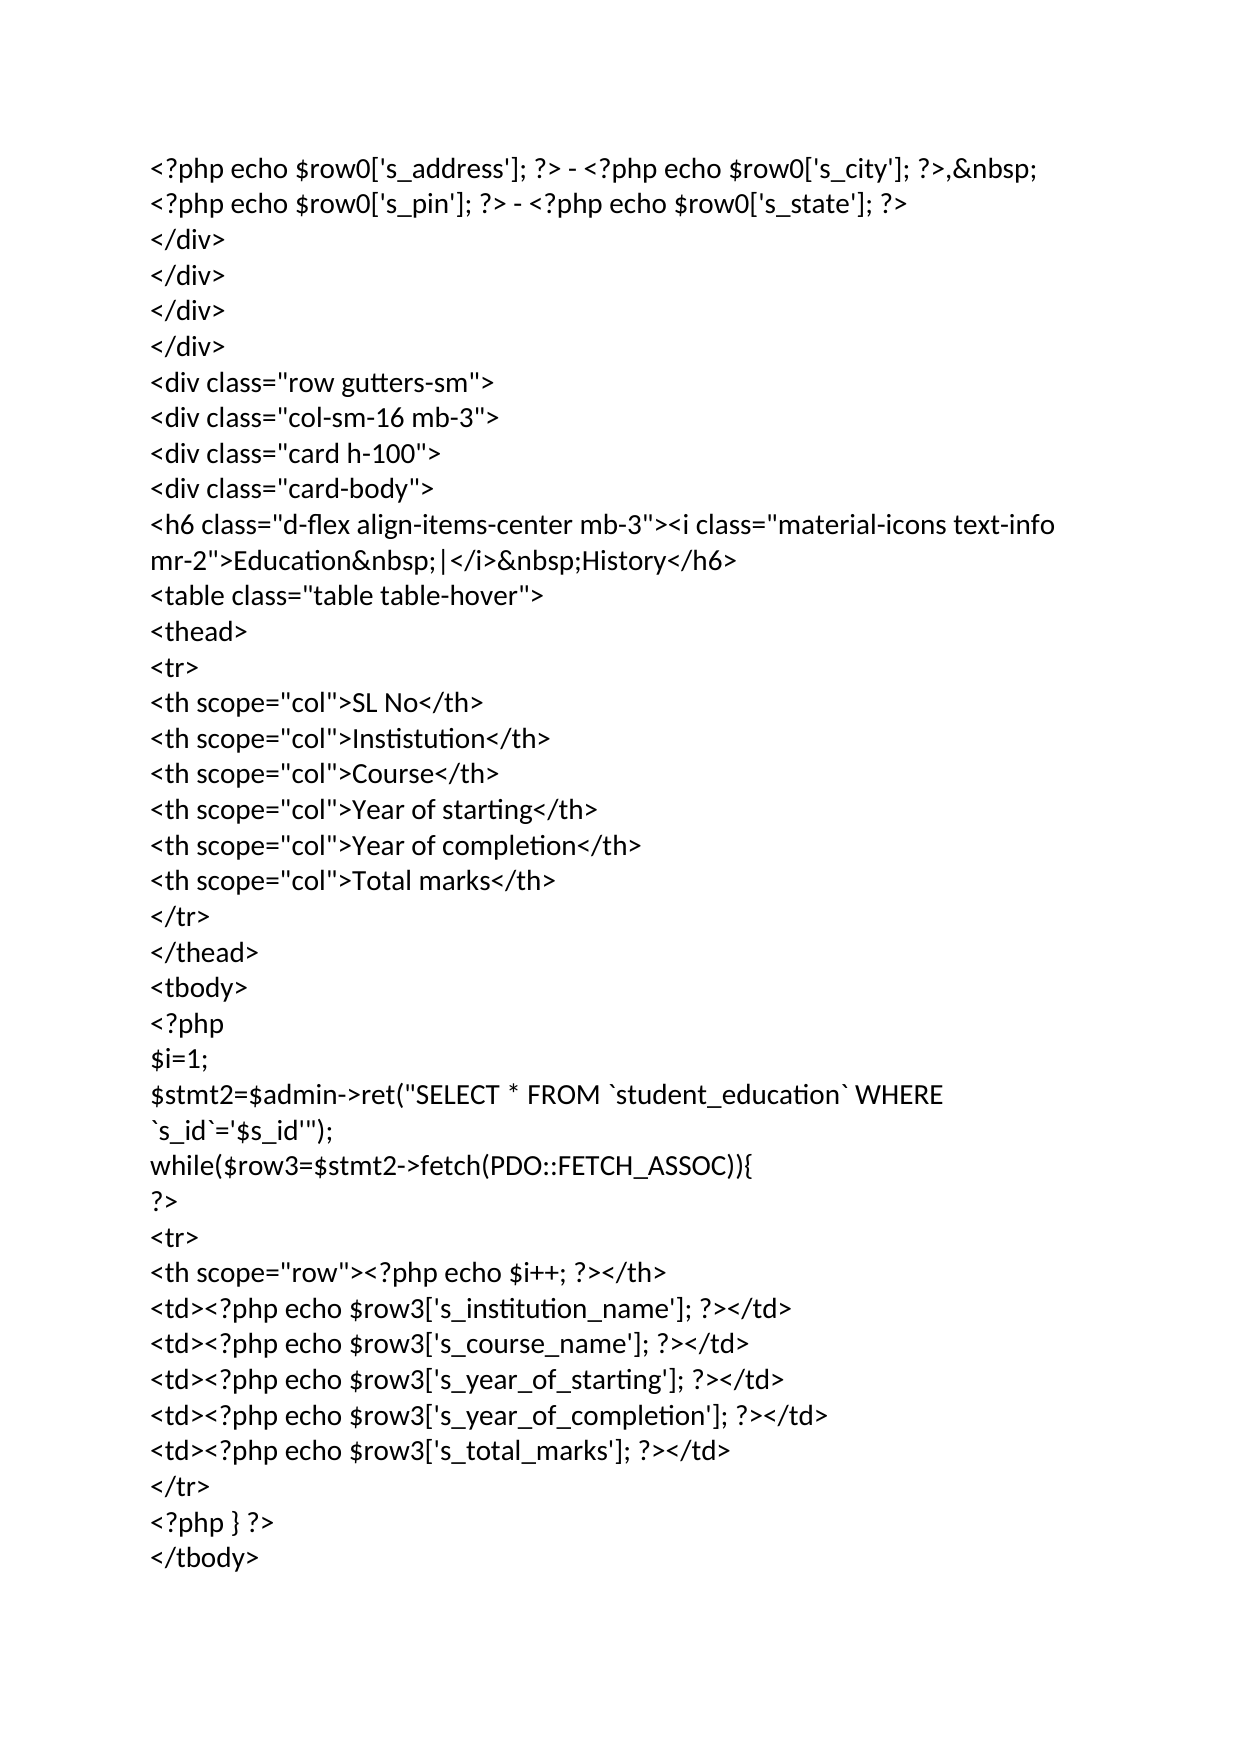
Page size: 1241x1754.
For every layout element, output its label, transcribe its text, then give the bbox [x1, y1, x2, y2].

text </tbody> [150, 1539, 1090, 1575]
text <th scope="col">Instistution</th> [150, 720, 1090, 756]
text <td><?php echo $row3['s_total_marks']; ?></td> [150, 1432, 1090, 1468]
text <table class="table table-hover"> [150, 577, 1090, 613]
text while($row3=$stmt2->fetch(PDO::FETCH_ASSOC)){ [150, 1147, 1090, 1183]
text $stmt2=$admin->ret("SELECT * FROM `student_education` WHERE `s_id`='$s_id'"); [150, 1076, 1090, 1147]
text <?php [150, 1005, 1090, 1041]
text </tr> [150, 898, 1090, 934]
text </div> [150, 328, 1090, 364]
text <div class="col-sm-16 mb-3"> [150, 399, 1090, 435]
text <th scope="col">Total marks</th> [150, 862, 1090, 898]
text <th scope="col">Year of completion</th> [150, 827, 1090, 862]
text </div> [150, 221, 1090, 257]
text <div class="card-body"> [150, 471, 1090, 506]
text <th scope="row"><?php echo $i++; ?></th> [150, 1254, 1090, 1290]
text <div class="card h-100"> [150, 435, 1090, 471]
text <th scope="col">Year of starting</th> [150, 791, 1090, 827]
text </thead> [150, 934, 1090, 969]
text <td><?php echo $row3['s_year_of_starting']; ?></td> [150, 1361, 1090, 1397]
text <th scope="col">SL No</th> [150, 684, 1090, 720]
text <tr> [150, 1219, 1090, 1254]
text $i=1; [150, 1041, 1090, 1076]
text <h6 class="d-flex align-items-center mb-3"><i class="material-icons text-info mr-2">Education&nbsp;|</i>&nbsp;History</h6> [150, 506, 1090, 577]
text <td><?php echo $row3['s_course_name']; ?></td> [150, 1326, 1090, 1361]
text </div> [150, 292, 1090, 328]
text ?> [150, 1183, 1090, 1219]
text </div> [150, 257, 1090, 292]
text </tr> [150, 1468, 1090, 1504]
text <?php } ?> [150, 1504, 1090, 1539]
text <?php echo $row0['s_address']; ?> - <?php echo $row0['s_city']; ?>,&nbsp; [150, 150, 1090, 186]
text <thead> [150, 613, 1090, 649]
text <td><?php echo $row3['s_year_of_completion']; ?></td> [150, 1397, 1090, 1432]
text <td><?php echo $row3['s_institution_name']; ?></td> [150, 1290, 1090, 1326]
text <th scope="col">Course</th> [150, 756, 1090, 791]
text <?php echo $row0['s_pin']; ?> - <?php echo $row0['s_state']; ?> [150, 186, 1090, 221]
text <div class="row gutters-sm"> [150, 364, 1090, 399]
text <tr> [150, 649, 1090, 684]
text <tbody> [150, 969, 1090, 1005]
